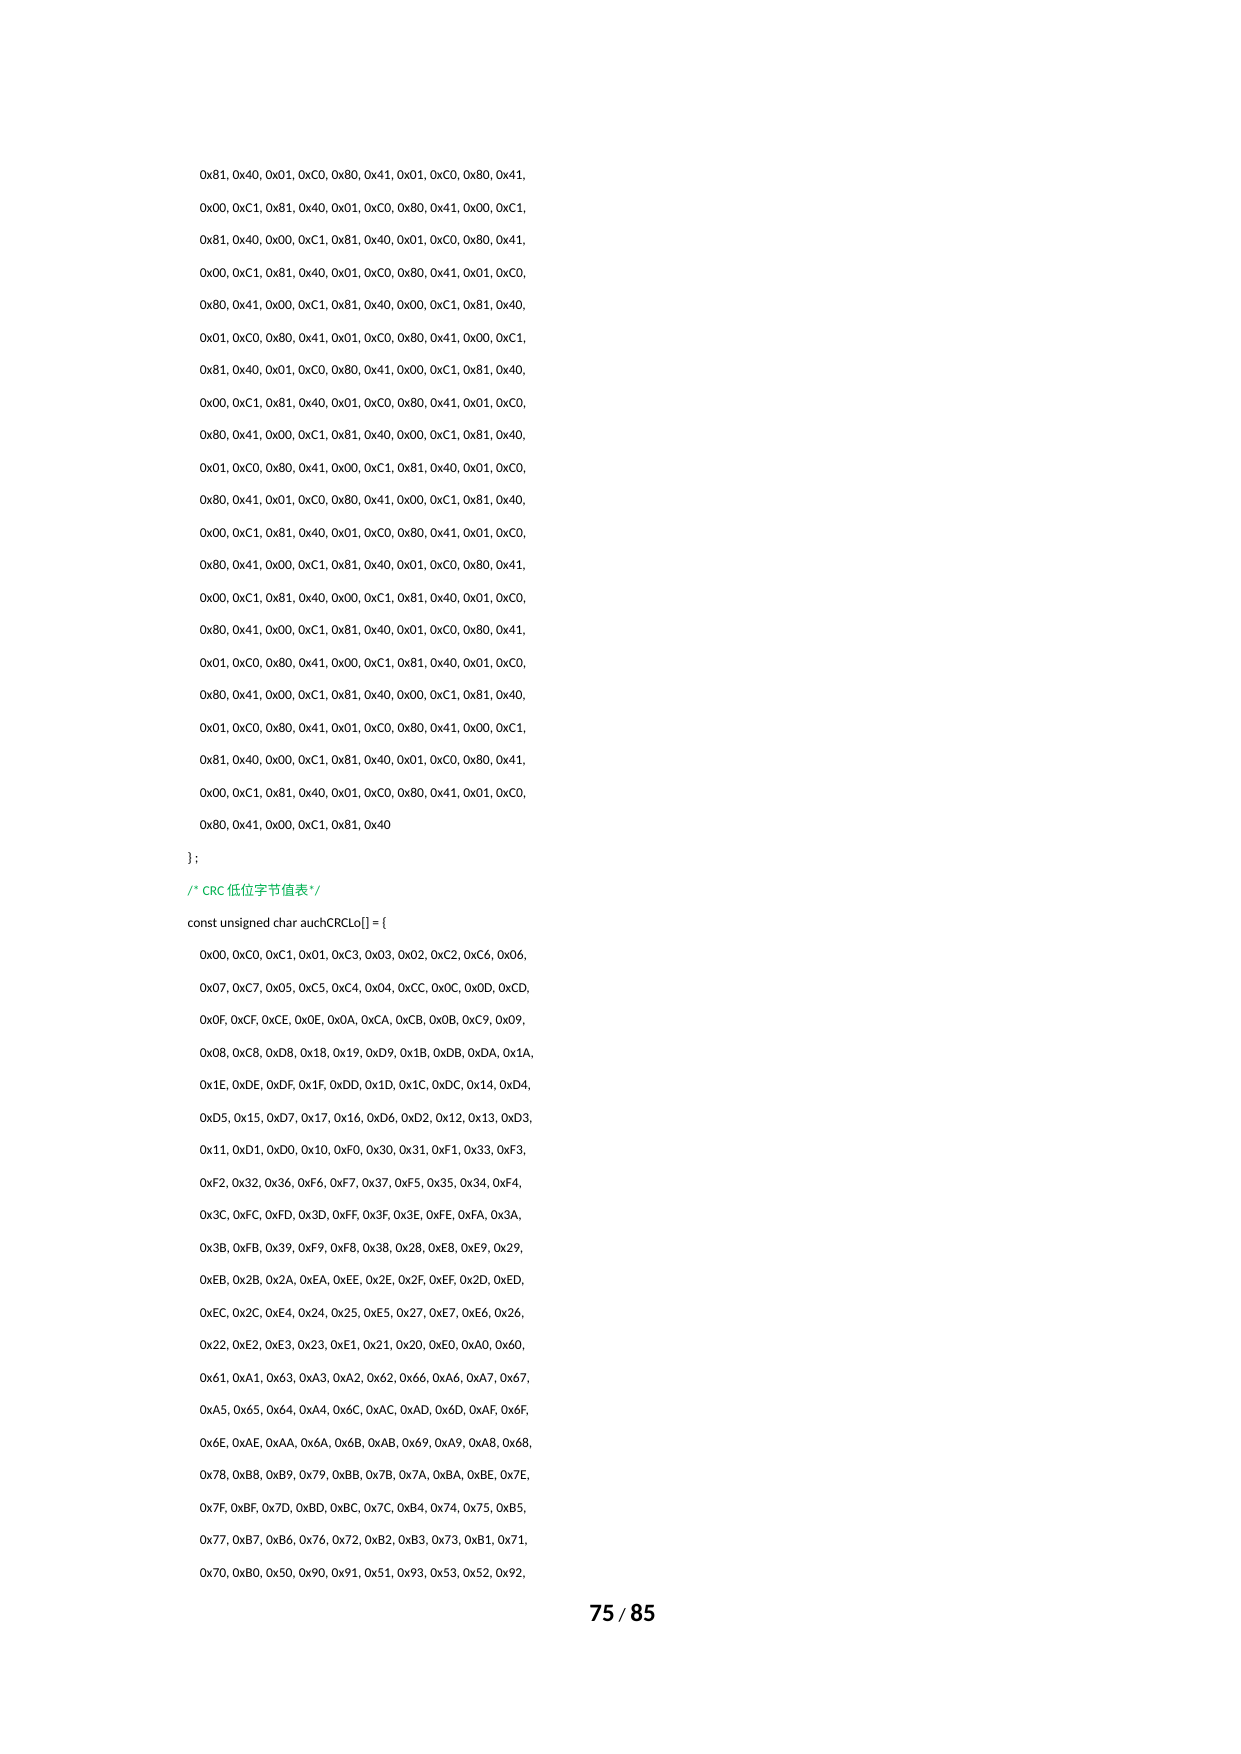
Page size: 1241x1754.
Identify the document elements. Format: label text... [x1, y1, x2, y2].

text 0x80, 0x41, 0x00, 0xC1, 0x81, 0x40, 0x01, 0xC0, 0x80, 0x41, [187, 613, 1053, 646]
text 0x3B, 0xFB, 0x39, 0xF9, 0xF8, 0x38, 0x28, 0xE8, 0xE9, 0x29, [187, 1231, 1053, 1263]
text 0x00, 0xC0, 0xC1, 0x01, 0xC3, 0x03, 0x02, 0xC2, 0xC6, 0x06, [187, 938, 1053, 971]
text 0x80, 0x41, 0x00, 0xC1, 0x81, 0x40, 0x00, 0xC1, 0x81, 0x40, [187, 288, 1053, 321]
text } ; [187, 841, 1053, 873]
text 0x07, 0xC7, 0x05, 0xC5, 0xC4, 0x04, 0xCC, 0x0C, 0x0D, 0xCD, [187, 971, 1053, 1003]
text 0x3C, 0xFC, 0xFD, 0x3D, 0xFF, 0x3F, 0x3E, 0xFE, 0xFA, 0x3A, [187, 1198, 1053, 1231]
text const unsigned char auchCRCLo[] = { [187, 906, 1053, 938]
text 0x01, 0xC0, 0x80, 0x41, 0x00, 0xC1, 0x81, 0x40, 0x01, 0xC0, [187, 646, 1053, 678]
text 0xEC, 0x2C, 0xE4, 0x24, 0x25, 0xE5, 0x27, 0xE7, 0xE6, 0x26, [187, 1296, 1053, 1328]
text 0x08, 0xC8, 0xD8, 0x18, 0x19, 0xD9, 0x1B, 0xDB, 0xDA, 0x1A, [187, 1036, 1053, 1068]
text 0x80, 0x41, 0x00, 0xC1, 0x81, 0x40, 0x01, 0xC0, 0x80, 0x41, [187, 548, 1053, 581]
text 0x6E, 0xAE, 0xAA, 0x6A, 0x6B, 0xAB, 0x69, 0xA9, 0xA8, 0x68, [187, 1426, 1053, 1458]
text 0x00, 0xC1, 0x81, 0x40, 0x01, 0xC0, 0x80, 0x41, 0x01, 0xC0, [187, 776, 1053, 808]
text 0xA5, 0x65, 0x64, 0xA4, 0x6C, 0xAC, 0xAD, 0x6D, 0xAF, 0x6F, [187, 1393, 1053, 1426]
text 0x00, 0xC1, 0x81, 0x40, 0x01, 0xC0, 0x80, 0x41, 0x01, 0xC0, [187, 386, 1053, 418]
text /* CRC低位字节值表*/ [187, 873, 1053, 906]
text 0x77, 0xB7, 0xB6, 0x76, 0x72, 0xB2, 0xB3, 0x73, 0xB1, 0x71, [187, 1523, 1053, 1556]
text 0x00, 0xC1, 0x81, 0x40, 0x00, 0xC1, 0x81, 0x40, 0x01, 0xC0, [187, 581, 1053, 613]
text 0x11, 0xD1, 0xD0, 0x10, 0xF0, 0x30, 0x31, 0xF1, 0x33, 0xF3, [187, 1133, 1053, 1166]
text 0x81, 0x40, 0x01, 0xC0, 0x80, 0x41, 0x00, 0xC1, 0x81, 0x40, [187, 353, 1053, 386]
text 0x80, 0x41, 0x00, 0xC1, 0x81, 0x40 [187, 808, 1053, 841]
text 0xEB, 0x2B, 0x2A, 0xEA, 0xEE, 0x2E, 0x2F, 0xEF, 0x2D, 0xED, [187, 1263, 1053, 1296]
text 0x61, 0xA1, 0x63, 0xA3, 0xA2, 0x62, 0x66, 0xA6, 0xA7, 0x67, [187, 1361, 1053, 1393]
text 0x1E, 0xDE, 0xDF, 0x1F, 0xDD, 0x1D, 0x1C, 0xDC, 0x14, 0xD4, [187, 1068, 1053, 1101]
text 0x01, 0xC0, 0x80, 0x41, 0x01, 0xC0, 0x80, 0x41, 0x00, 0xC1, [187, 711, 1053, 743]
text 0x81, 0x40, 0x00, 0xC1, 0x81, 0x40, 0x01, 0xC0, 0x80, 0x41, [187, 223, 1053, 256]
text 0x01, 0xC0, 0x80, 0x41, 0x00, 0xC1, 0x81, 0x40, 0x01, 0xC0, [187, 451, 1053, 483]
text 0x70, 0xB0, 0x50, 0x90, 0x91, 0x51, 0x93, 0x53, 0x52, 0x92, [187, 1556, 1053, 1588]
text 0x81, 0x40, 0x01, 0xC0, 0x80, 0x41, 0x01, 0xC0, 0x80, 0x41, [187, 158, 1053, 191]
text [187, 191, 1053, 223]
text 0x00, 0xC1, 0x81, 0x40, 0x01, 0xC0, 0x80, 0x41, 0x01, 0xC0, [187, 256, 1053, 288]
text 0x78, 0xB8, 0xB9, 0x79, 0xBB, 0x7B, 0x7A, 0xBA, 0xBE, 0x7E, [187, 1458, 1053, 1491]
text 0xF2, 0x32, 0x36, 0xF6, 0xF7, 0x37, 0xF5, 0x35, 0x34, 0xF4, [187, 1166, 1053, 1198]
text 0x0F, 0xCF, 0xCE, 0x0E, 0x0A, 0xCA, 0xCB, 0x0B, 0xC9, 0x09, [187, 1003, 1053, 1036]
text 0x22, 0xE2, 0xE3, 0x23, 0xE1, 0x21, 0x20, 0xE0, 0xA0, 0x60, [187, 1328, 1053, 1361]
text 0x01, 0xC0, 0x80, 0x41, 0x01, 0xC0, 0x80, 0x41, 0x00, 0xC1, [187, 321, 1053, 353]
text 0x7F, 0xBF, 0x7D, 0xBD, 0xBC, 0x7C, 0xB4, 0x74, 0x75, 0xB5, [187, 1491, 1053, 1523]
text 0x80, 0x41, 0x01, 0xC0, 0x80, 0x41, 0x00, 0xC1, 0x81, 0x40, [187, 483, 1053, 516]
text 0x00, 0xC1, 0x81, 0x40, 0x01, 0xC0, 0x80, 0x41, 0x01, 0xC0, [187, 516, 1053, 548]
text 0x80, 0x41, 0x00, 0xC1, 0x81, 0x40, 0x00, 0xC1, 0x81, 0x40, [187, 678, 1053, 711]
text 0xD5, 0x15, 0xD7, 0x17, 0x16, 0xD6, 0xD2, 0x12, 0x13, 0xD3, [187, 1101, 1053, 1133]
text 0x81, 0x40, 0x00, 0xC1, 0x81, 0x40, 0x01, 0xC0, 0x80, 0x41, [187, 743, 1053, 776]
text 0x80, 0x41, 0x00, 0xC1, 0x81, 0x40, 0x00, 0xC1, 0x81, 0x40, [187, 418, 1053, 451]
